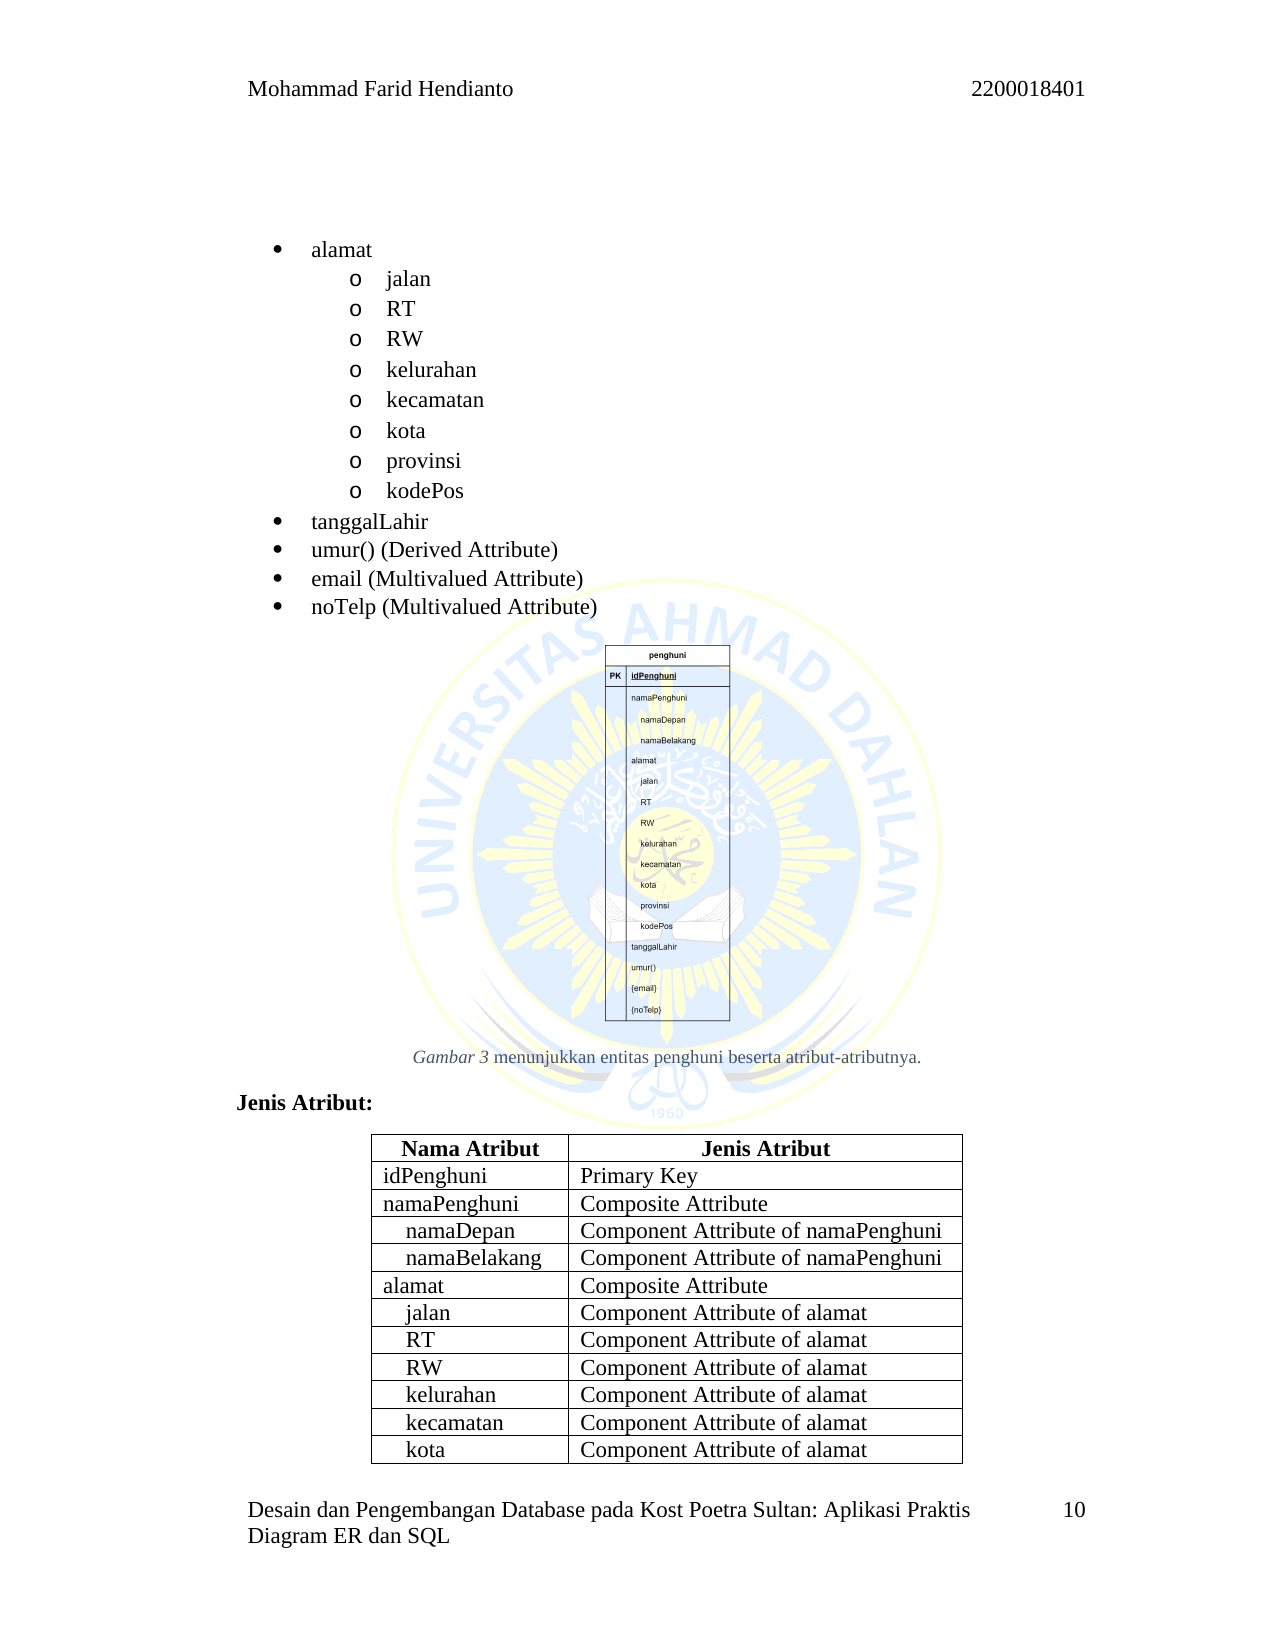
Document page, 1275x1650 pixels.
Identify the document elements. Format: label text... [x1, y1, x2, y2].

table_cell RW [372, 1354, 568, 1380]
list kodePos [349, 478, 1098, 506]
list email (Multivalued Attribute) [274, 565, 1098, 591]
table_cell RT [372, 1327, 568, 1353]
table_cell kecamatan [372, 1409, 568, 1435]
table_cell Component Attribute of namaPenghuni [569, 1244, 962, 1271]
list RW [349, 326, 1098, 354]
list tanggalLahir [274, 508, 1098, 534]
list RT [349, 295, 1098, 323]
table_header Jenis Atribut [569, 1135, 962, 1161]
list jalan [349, 265, 1098, 293]
table_cell Component Attribute of alamat [569, 1299, 962, 1326]
list alamat [274, 236, 1098, 263]
list umur() (Derived Attribute) [274, 536, 1098, 563]
table_header Nama Atribut [372, 1135, 568, 1161]
table_cell idPenghuni [372, 1162, 568, 1188]
table_cell Component Attribute of alamat [569, 1354, 962, 1380]
table_cell Composite Attribute [569, 1272, 962, 1298]
table_cell alamat [372, 1272, 568, 1298]
text Gambar 3 menunjukkan entitas penghuni beserta atribut-atributnya. [236, 1046, 1098, 1068]
table_cell Component Attribute of namaPenghuni [569, 1217, 962, 1243]
list provinsi [349, 447, 1098, 475]
list kelurahan [349, 356, 1098, 384]
table_cell Component Attribute of alamat [569, 1409, 962, 1435]
table_cell Component Attribute of alamat [569, 1327, 962, 1353]
table_cell jalan [372, 1299, 568, 1326]
table_cell Primary Key [569, 1162, 962, 1188]
text Jenis Atribut: [236, 1089, 1098, 1115]
list kota [349, 417, 1098, 445]
table_cell Composite Attribute [569, 1190, 962, 1216]
table_cell kelurahan [372, 1381, 568, 1408]
table_cell Component Attribute of alamat [569, 1381, 962, 1408]
table_cell namaPenghuni [372, 1190, 568, 1216]
list kecamatan [349, 386, 1098, 414]
list noTelp (Multivalued Attribute) [274, 593, 1098, 620]
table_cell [569, 1436, 962, 1462]
table_cell namaBelakang [372, 1244, 568, 1271]
picture [598, 638, 737, 1028]
table_cell kota [372, 1436, 568, 1462]
table_cell namaDepan [372, 1217, 568, 1243]
